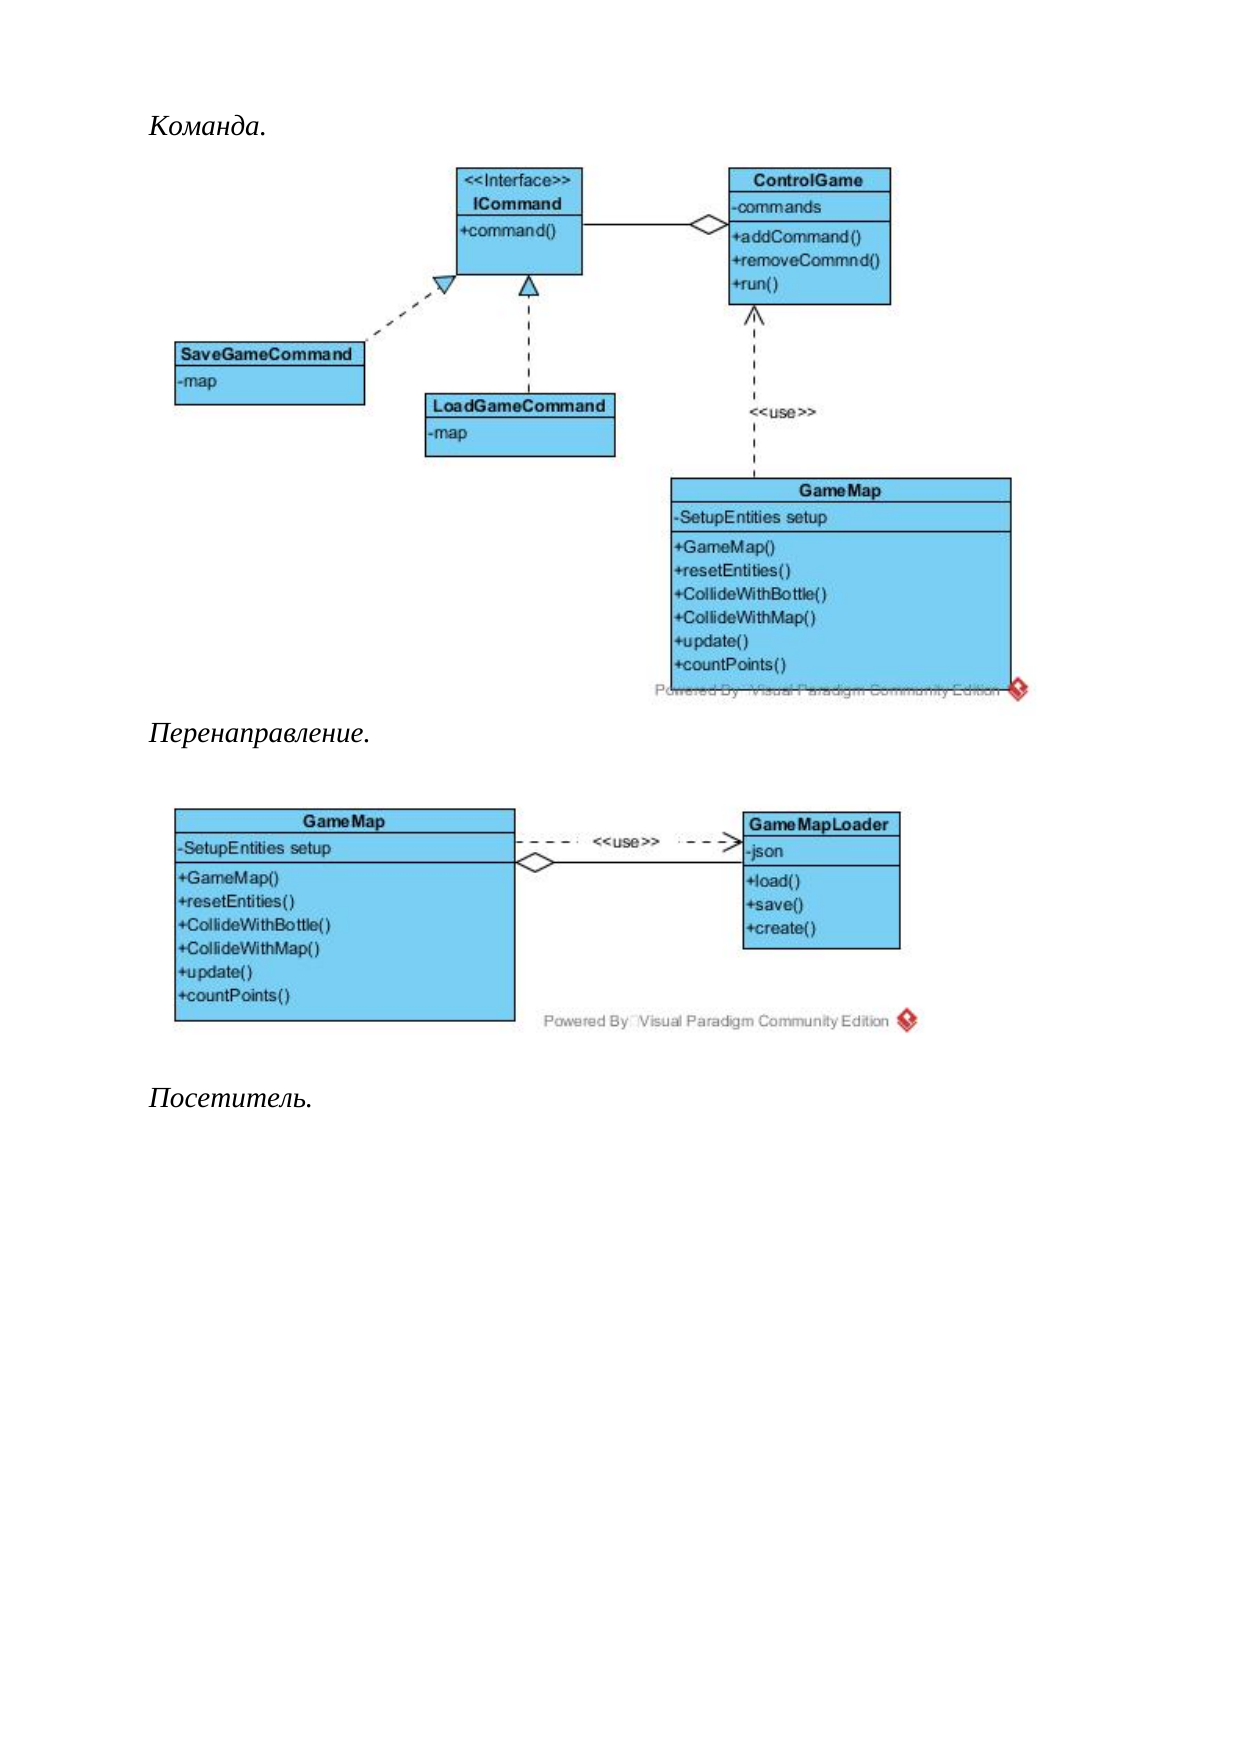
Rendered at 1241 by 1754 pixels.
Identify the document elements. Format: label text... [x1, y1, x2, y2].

picture [148, 142, 1037, 716]
text Команда. [75, 108, 1165, 142]
picture [148, 782, 926, 1047]
text Посетитель. [75, 1080, 1165, 1114]
text Перенаправление. [75, 716, 1165, 749]
